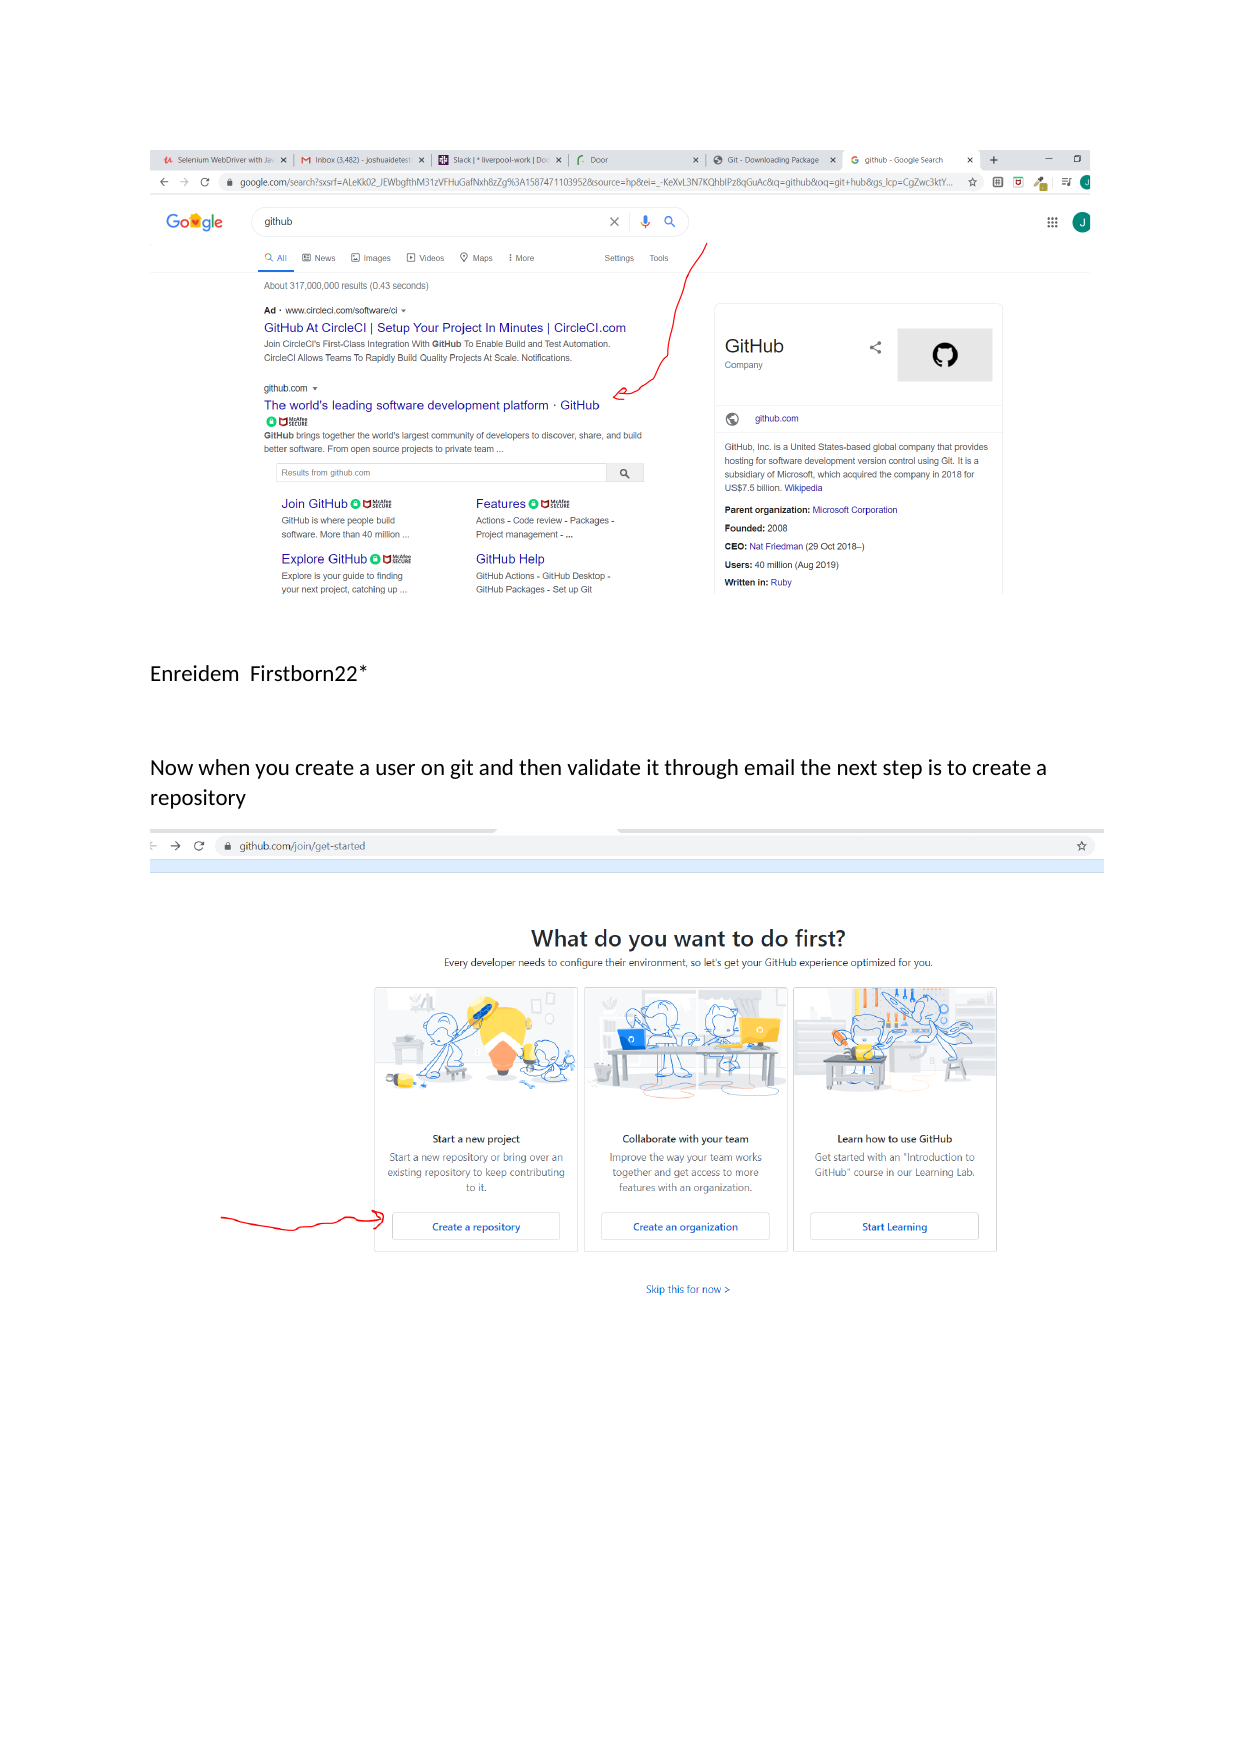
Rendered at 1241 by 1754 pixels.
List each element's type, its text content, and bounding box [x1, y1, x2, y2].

picture [150, 150, 1091, 594]
text Enreidem Firstborn22* [150, 659, 1090, 687]
picture [150, 829, 1104, 1341]
text Now when you create a user on git and then validate it through email the next step is to create a repository [150, 753, 1090, 811]
